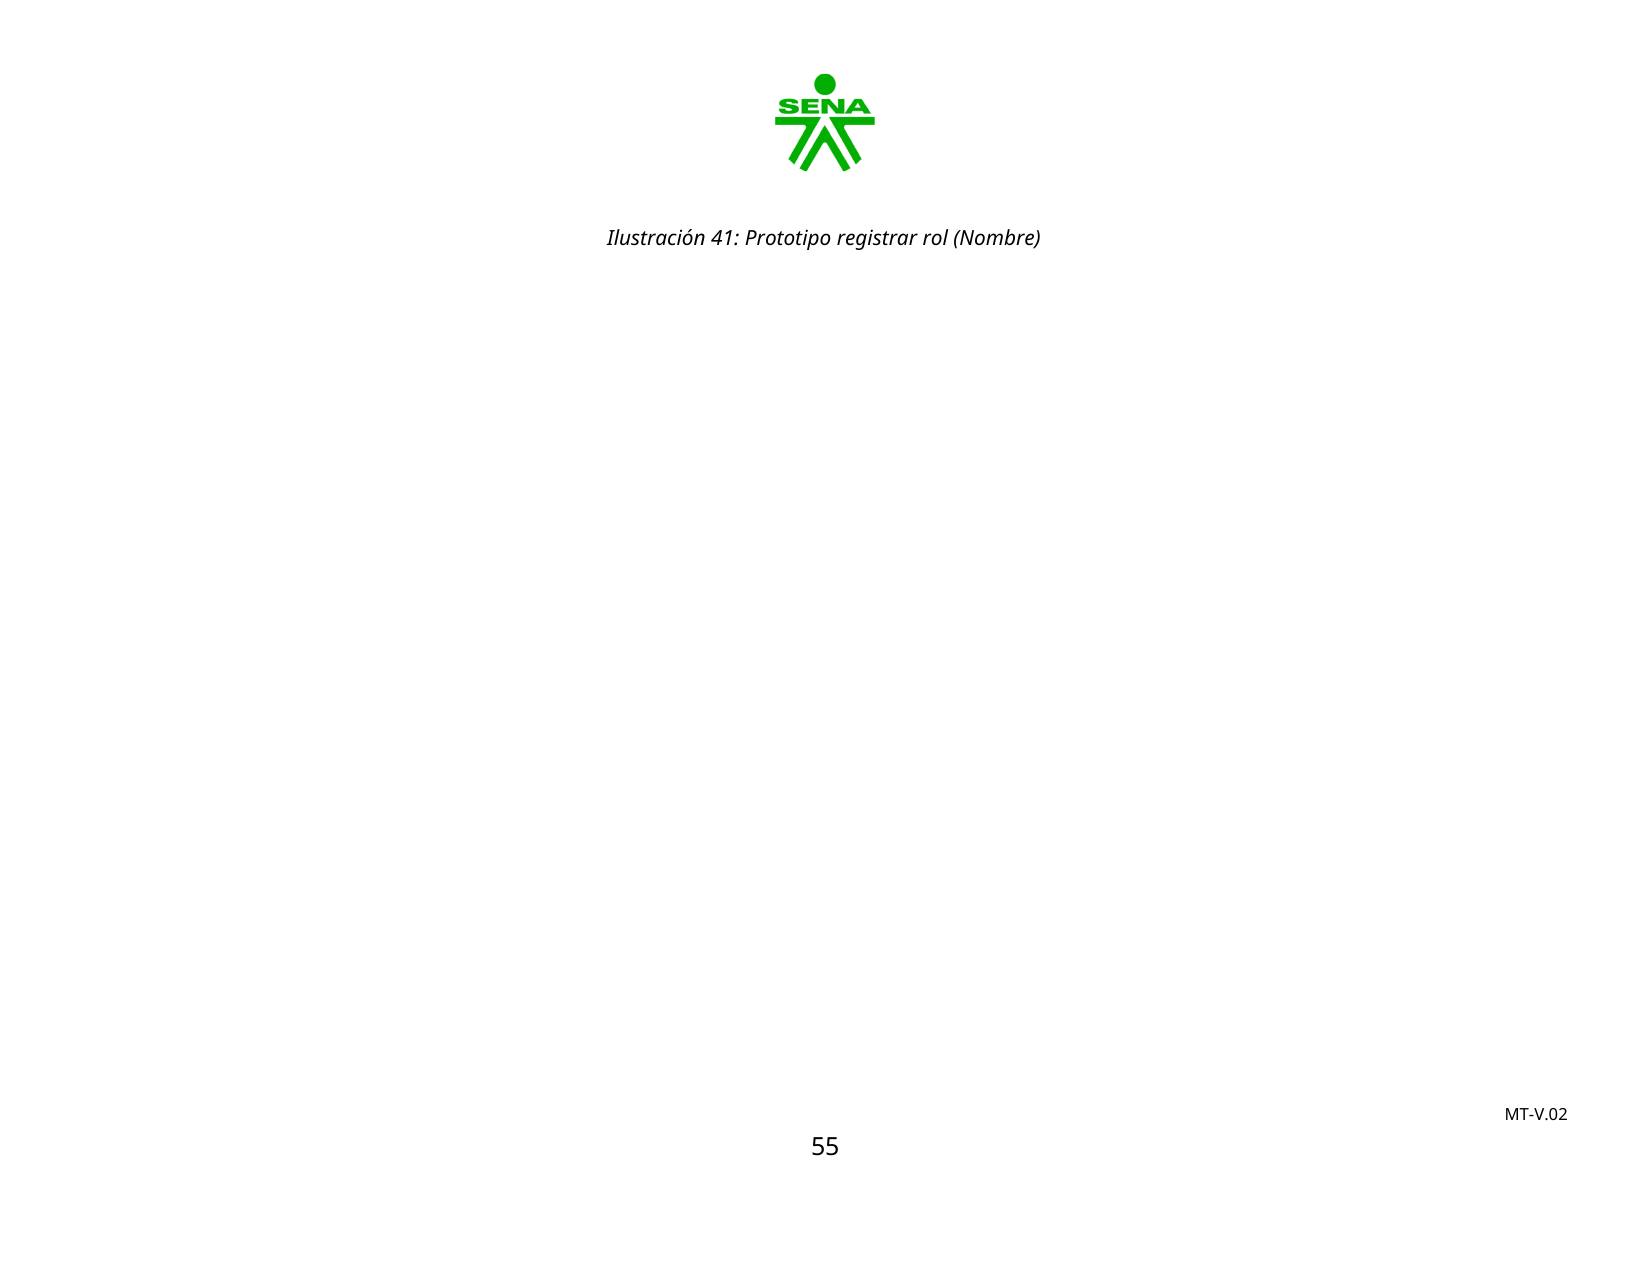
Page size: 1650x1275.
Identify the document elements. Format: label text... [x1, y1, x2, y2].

text Ilustración 41: Prototipo registrar rol (Nombre) [148, 223, 1502, 252]
picture [775, 73, 875, 172]
